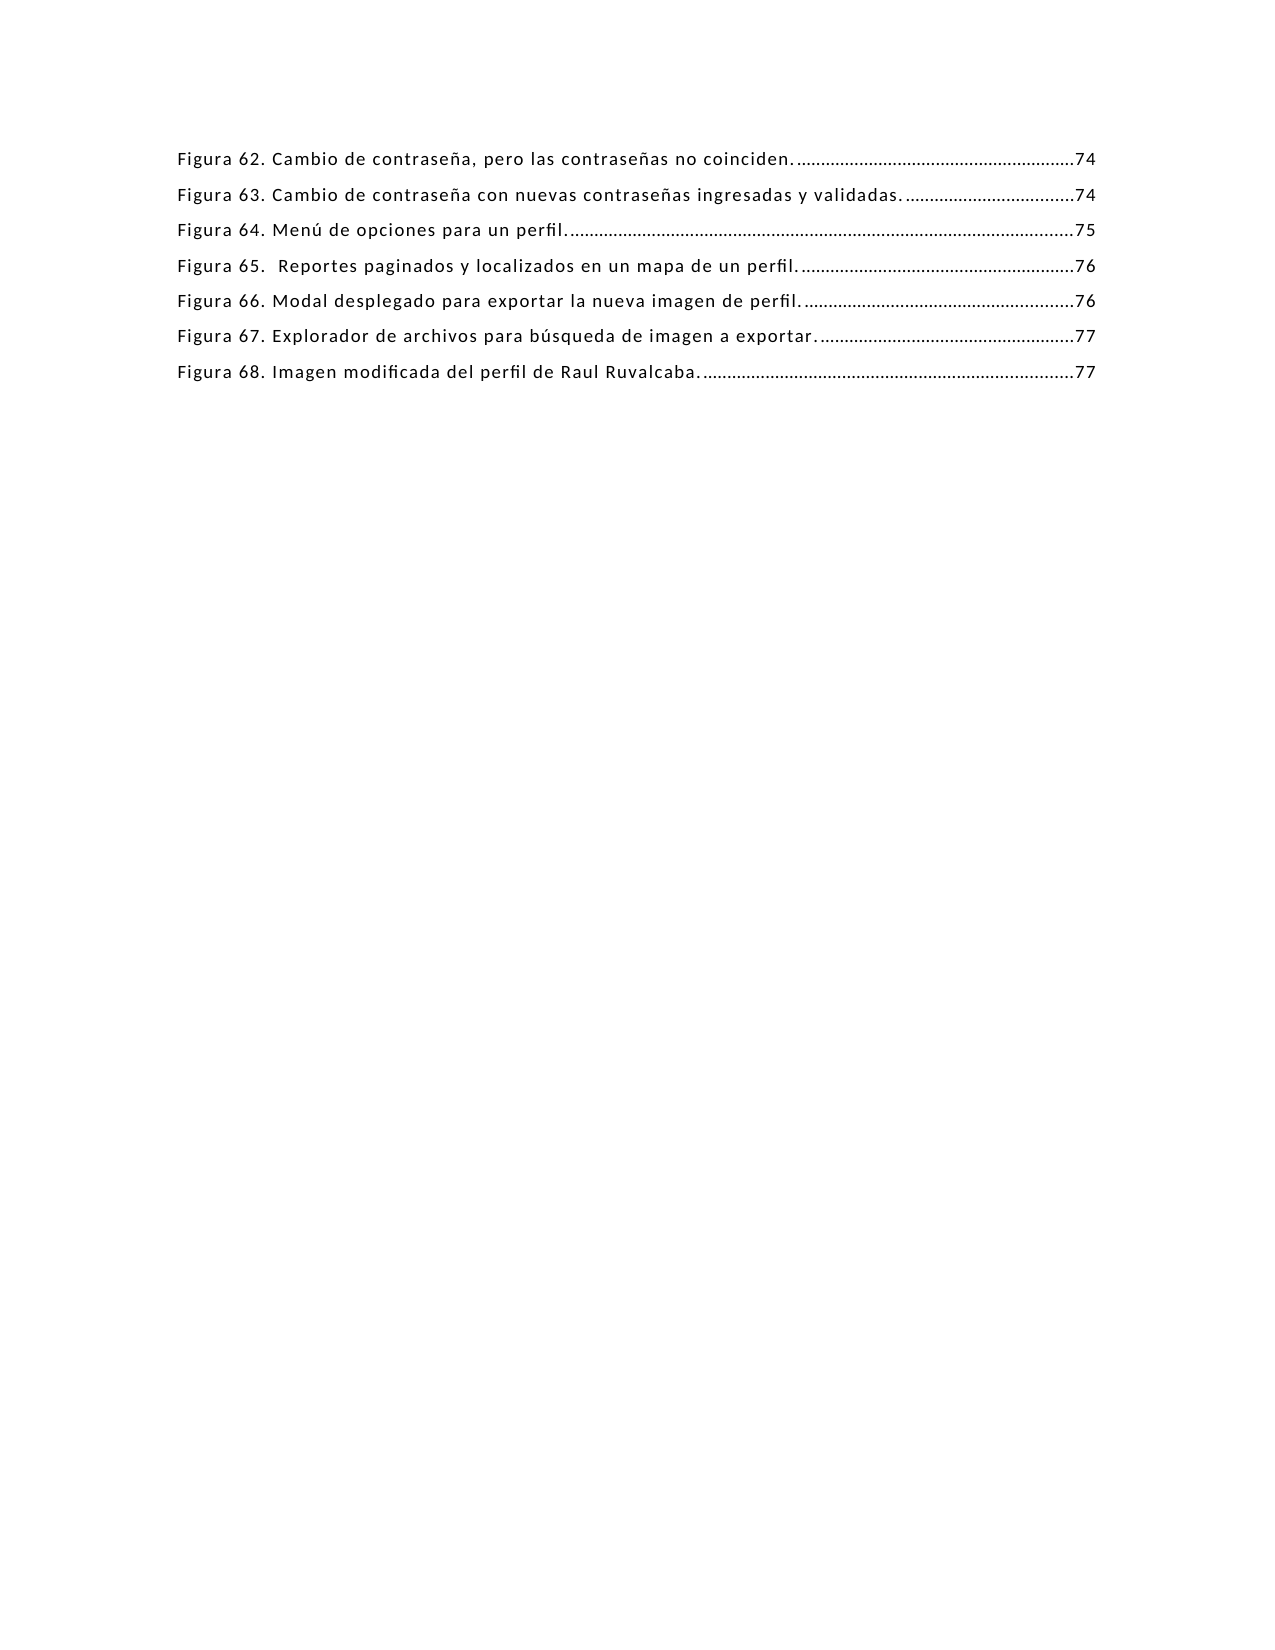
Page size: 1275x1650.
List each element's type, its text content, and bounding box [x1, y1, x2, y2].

text Figura 62. Cambio de contraseña, pero las contraseñas no coinciden. 74 [177, 148, 1098, 171]
text Figura 64. Menú de opciones para un perfil. 75 [177, 218, 1098, 241]
text Figura 63. Cambio de contraseña con nuevas contraseñas ingresadas y validadas. 74 [177, 183, 1098, 206]
text Figura 67. Explorador de archivos para búsqueda de imagen a exportar. 77 [177, 325, 1098, 348]
text Figura 68. Imagen modificada del perfil de Raul Ruvalcaba. 77 [177, 360, 1098, 383]
text Figura 65. Reportes paginados y localizados en un mapa de un perfil. 76 [177, 254, 1098, 277]
text Figura 66. Modal desplegado para exportar la nueva imagen de perfil. 76 [177, 289, 1098, 312]
